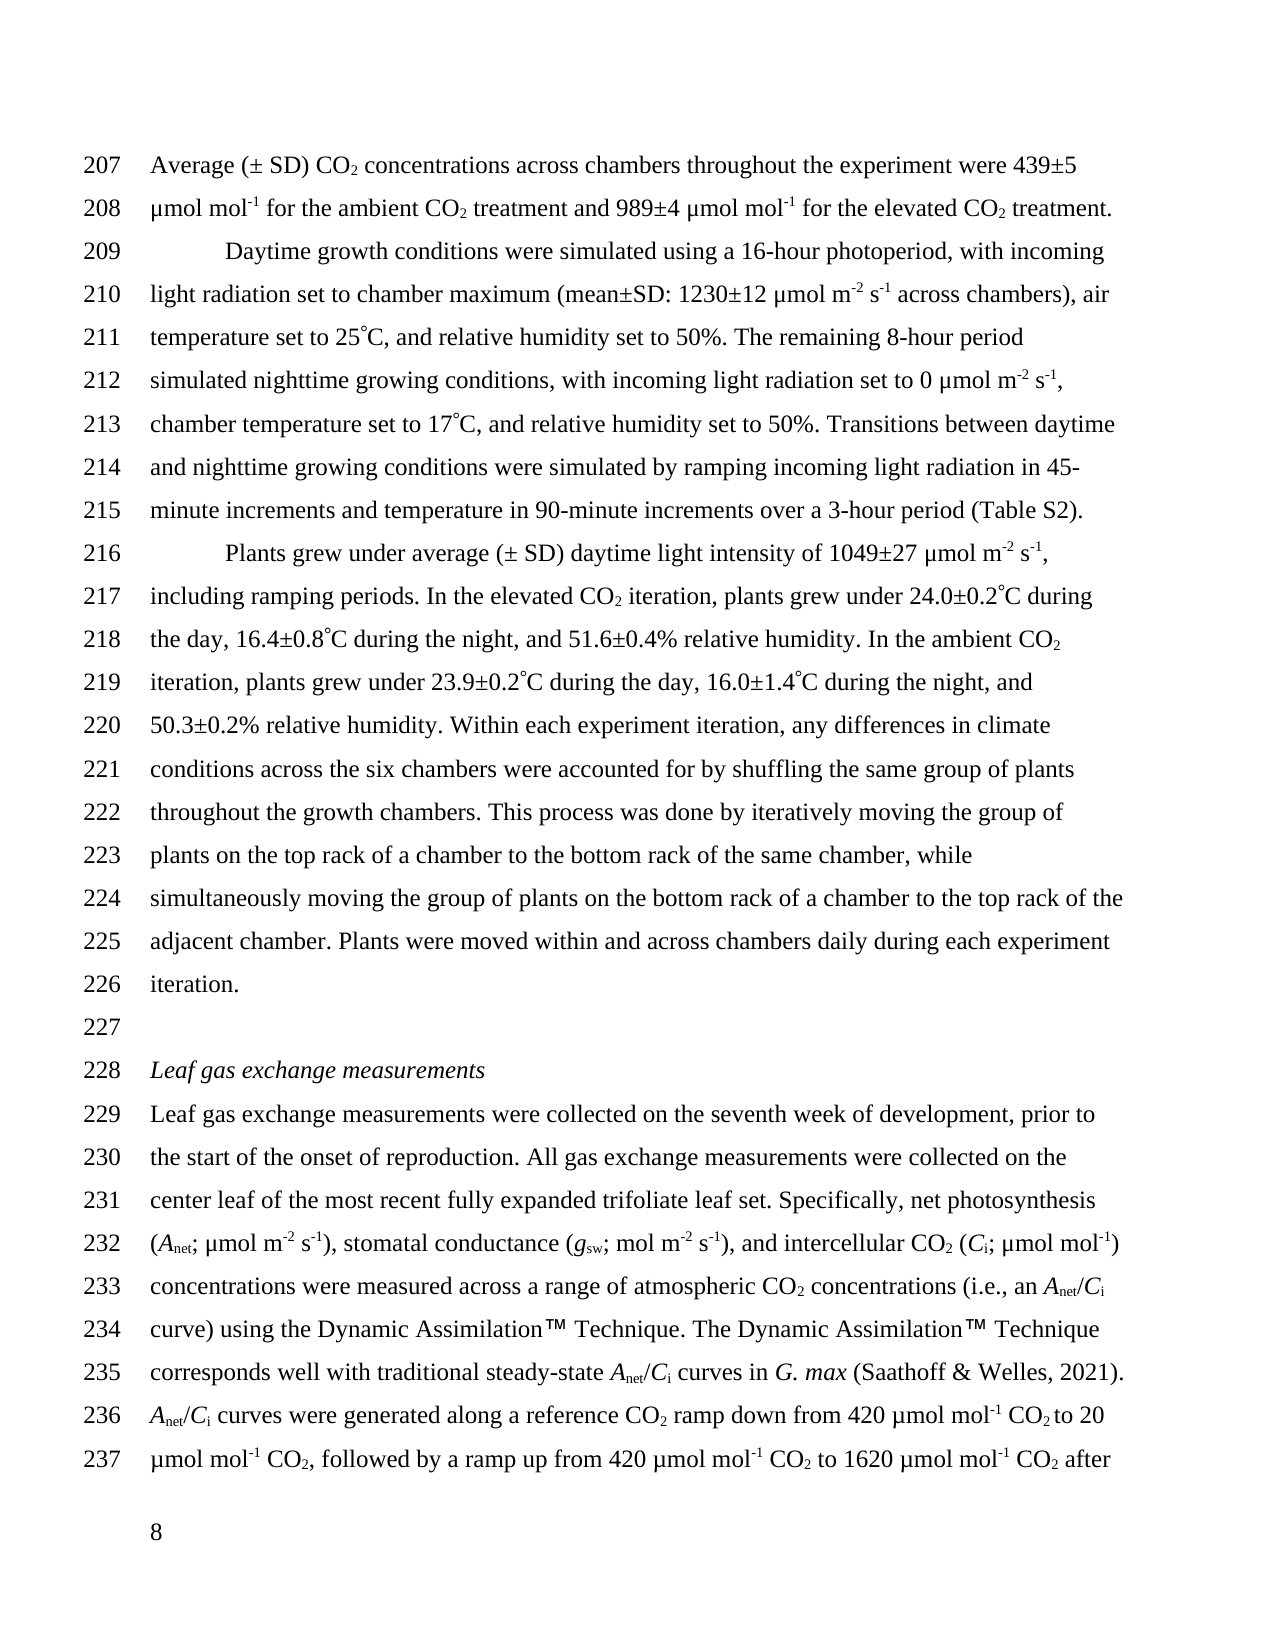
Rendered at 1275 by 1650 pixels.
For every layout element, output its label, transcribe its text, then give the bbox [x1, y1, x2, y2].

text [150, 150, 1125, 222]
text Plants grew under average (± SD) daytime light intensity of 1049±27 μmol m-2 s-1, including ramping periods. In the elevated CO2 iteration, plants grew under 24.0±0.2C during the day, 16.4±0.8C during the night, and 51.6±0.4% relative humidity. In the ambient CO2 iteration, plants grew under 23.9±0.2C during the day, 16.0±1.4C during the night, and 50.3±0.2% relative humidity. Within each experiment iteration, any differences in climate conditions across the six chambers were accounted for by shuffling the same group of plants throughout the growth chambers. This process was done by iteratively moving the group of plants on the top rack of a chamber to the bottom rack of the same chamber, while simultaneously moving the group of plants on the bottom rack of a chamber to the top rack of the adjacent chamber. Plants were moved within and across chambers daily during each experiment iteration. [150, 538, 1125, 998]
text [150, 1099, 1125, 1472]
text Daytime growth conditions were simulated using a 16-hour photoperiod, with incoming light radiation set to chamber maximum (mean±SD: 1230±12 μmol m-2 s-1 across chambers), air temperature set to 25C, and relative humidity set to 50%. The remaining 8-hour period simulated nighttime growing conditions, with incoming light radiation set to 0 μmol m-2 s-1, chamber temperature set to 17C, and relative humidity set to 50%. Transitions between daytime and nighttime growing conditions were simulated by ramping incoming light radiation in 45-minute increments and temperature in 90-minute increments over a 3-hour period (Table S2). [150, 236, 1125, 524]
text Leaf gas exchange measurements [150, 1056, 1125, 1084]
